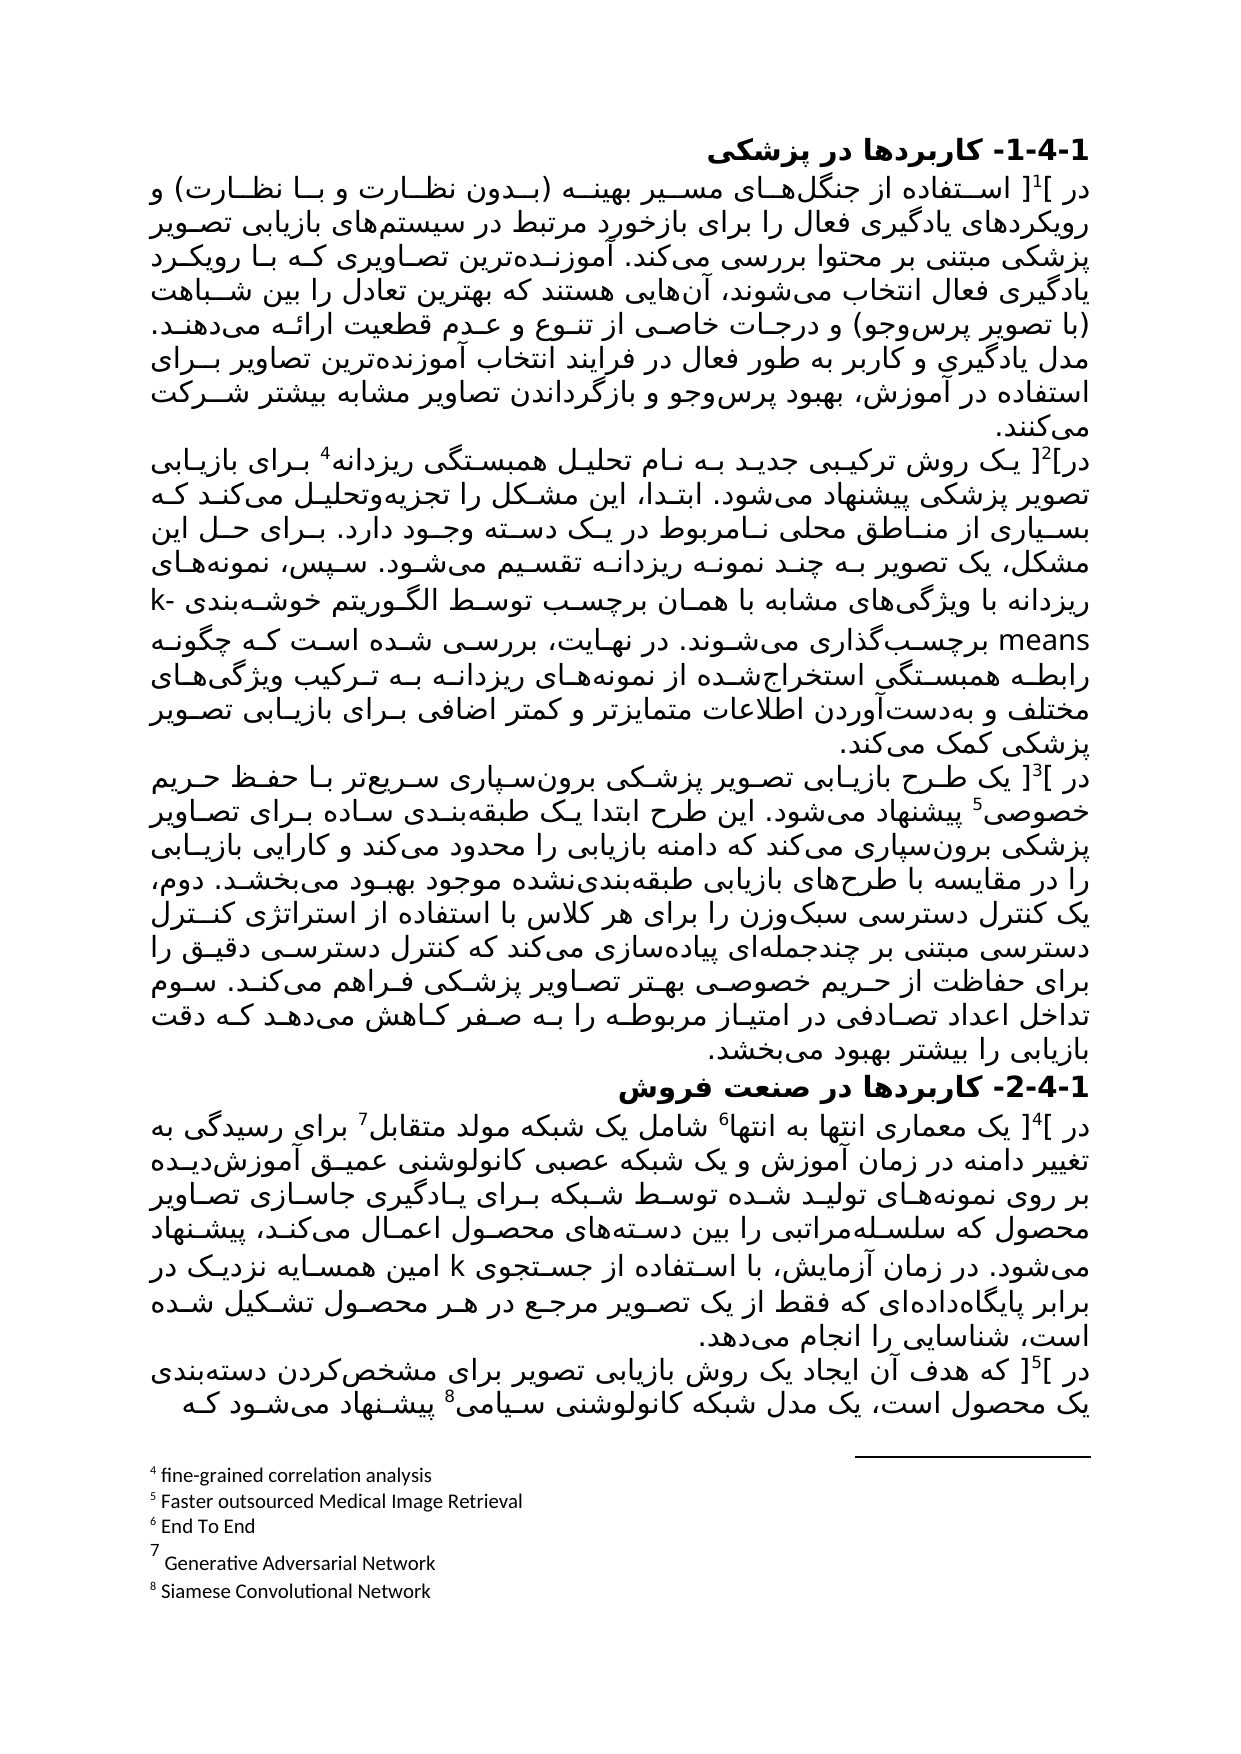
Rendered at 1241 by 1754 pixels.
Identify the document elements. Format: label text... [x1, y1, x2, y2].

subtitle 2-4-1- کاربردها در صنعت فروش [150, 1070, 1090, 1104]
text در ][ استفاده از جنگل‌های مسیر بهینه (بدون نظارت و با نظارت) و رویکردهای یادگیری فعال را برای بازخورد مرتبط در سیستم‌های بازیابی تصویر پزشکی مبتنی بر محتوا بررسی می‌کند. آموزنده‌ترین تصاویری که با رویکرد یادگیری فعال انتخاب می‌شوند، آن‌هایی هستند که بهترین تعادل را بین شباهت (با تصویر پرس‌وجو) و درجات خاصی از تنوع و عدم قطعیت ارائه می‌دهند. مدل یادگیری و کاربر به طور فعال در فرایند انتخاب آموزنده‌ترین تصاویر برای استفاده در آموزش، بهبود پرس‌وجو و بازگرداندن تصاویر مشابه بیشتر شرکت می‌کنند. [150, 172, 1090, 443]
text در ][ یک طرح بازیابی تصویر پزشکی برون‌سپاری سریع‌تر با حفظ حریم خصوصی پیشنهاد می‌شود. این طرح ابتدا یک طبقه‌بندی ساده برای تصاویر پزشکی برون‌سپاری می‌کند که دامنه بازیابی را محدود می‌کند و کارایی بازیابی را در مقایسه با طرح‌های بازیابی طبقه‌بندی‌نشده موجود بهبود می‌بخشد. دوم، یک کنترل دسترسی سبک‌وزن را برای هر کلاس با استفاده از استراتژی کنترل دسترسی مبتنی بر چندجمله‌ای پیاده‌سازی می‌کند که کنترل دسترسی دقیق را برای حفاظت از حریم خصوصی بهتر تصاویر پزشکی فراهم می‌کند. سوم تداخل اعداد تصادفی در امتیاز مربوطه را به صفر کاهش می‌دهد که دقت بازیابی را بیشتر بهبود می‌بخشد. [150, 761, 1090, 1066]
subtitle 1-4-1- کاربردها در پزشکی [150, 133, 1090, 167]
text در][ یک روش ترکیبی جدید به نام تحلیل همبستگی ریزدانه برای بازیابی تصویر پزشکی پیشنهاد می‌شود. ابتدا، این مشکل را تجزیه‌وتحلیل می‌کند که بسیاری از مناطق محلی نامربوط در یک دسته وجود دارد. برای حل این مشکل، یک تصویر به چند نمونه ریزدانه تقسیم می‌شود. سپس، نمونه‌های ریزدانه با ویژگی‌های مشابه با همان برچسب توسط الگوریتم خوشه‌بندی k-means برچسب‌گذاری می‌شوند. در نهایت، بررسی شده است که چگونه رابطه همبستگی استخراج‌شده از نمونه‌های ریزدانه به ترکیب ویژگی‌های مختلف و به‌دست‌آوردن اطلاعات متمایزتر و کمتر اضافی برای بازیابی تصویر پزشکی کمک می‌کند. [150, 443, 1090, 761]
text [150, 1353, 1090, 1421]
text در ][ یک معماری انتها به انتها شامل یک شبکه مولد متقابل برای رسیدگی به تغییر دامنه در زمان آموزش و یک شبکه عصبی کانولوشنی عمیق آموزش‌دیده بر روی نمونه‌های تولید شده توسط شبکه برای یادگیری جاسازی تصاویر محصول که سلسله‌مراتبی را بین دسته‌های محصول اعمال می‌کند، پیشنهاد می‌شود. در زمان آزمایش، با استفاده از جستجوی k امین همسایه نزدیک در برابر پایگاه‌داده‌ای که فقط از یک تصویر مرجع در هر محصول تشکیل شده است، شناسایی را انجام می‌دهد. [150, 1109, 1090, 1353]
